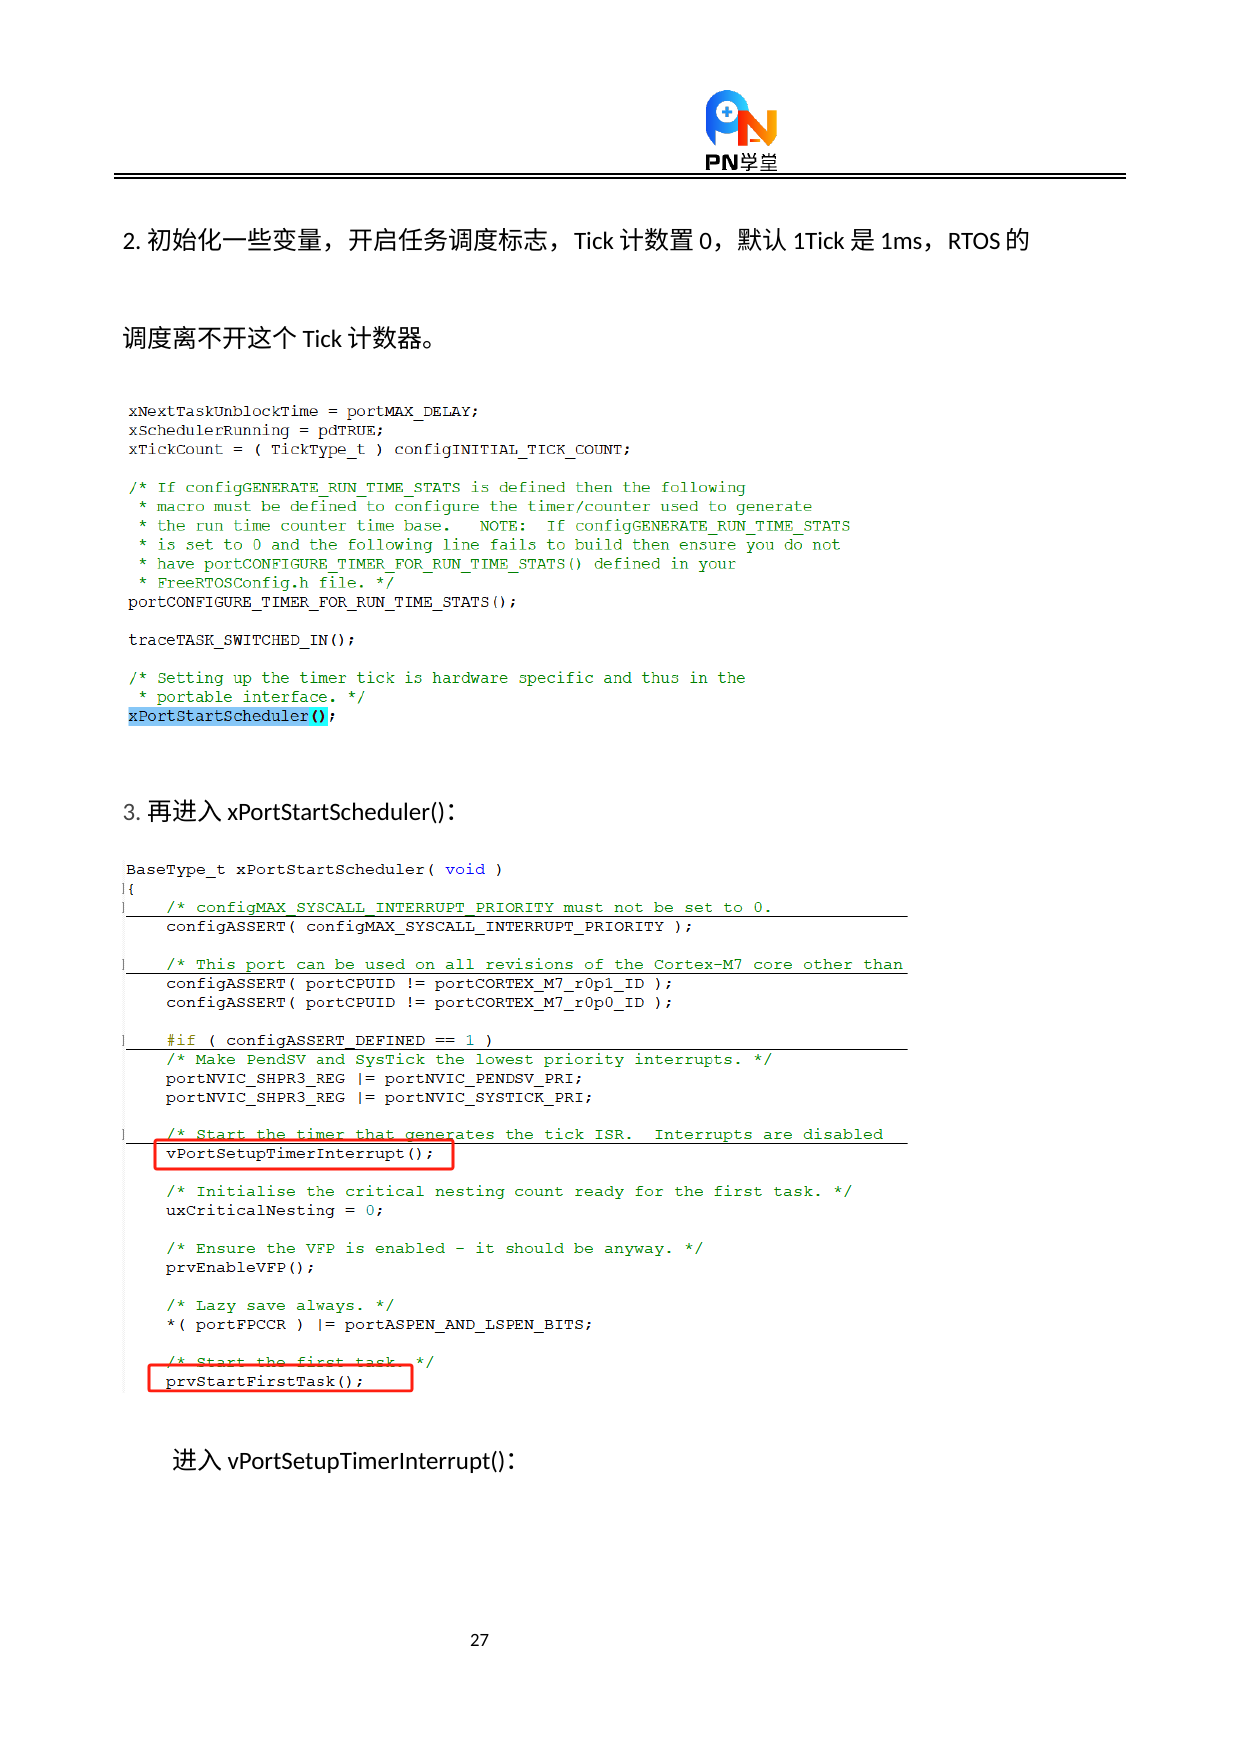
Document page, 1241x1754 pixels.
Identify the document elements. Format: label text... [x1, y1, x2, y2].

text 进入vPortSetupTimerInterrupt()： [122, 1426, 1031, 1491]
picture [705, 90, 777, 171]
list 初始化一些变量，开启任务调度标志，Tick计数置0，默认1Tick是1ms，RTOS的调度离不开这个Tick计数器。 [122, 206, 1031, 369]
picture [122, 402, 856, 729]
picture [122, 860, 908, 1393]
